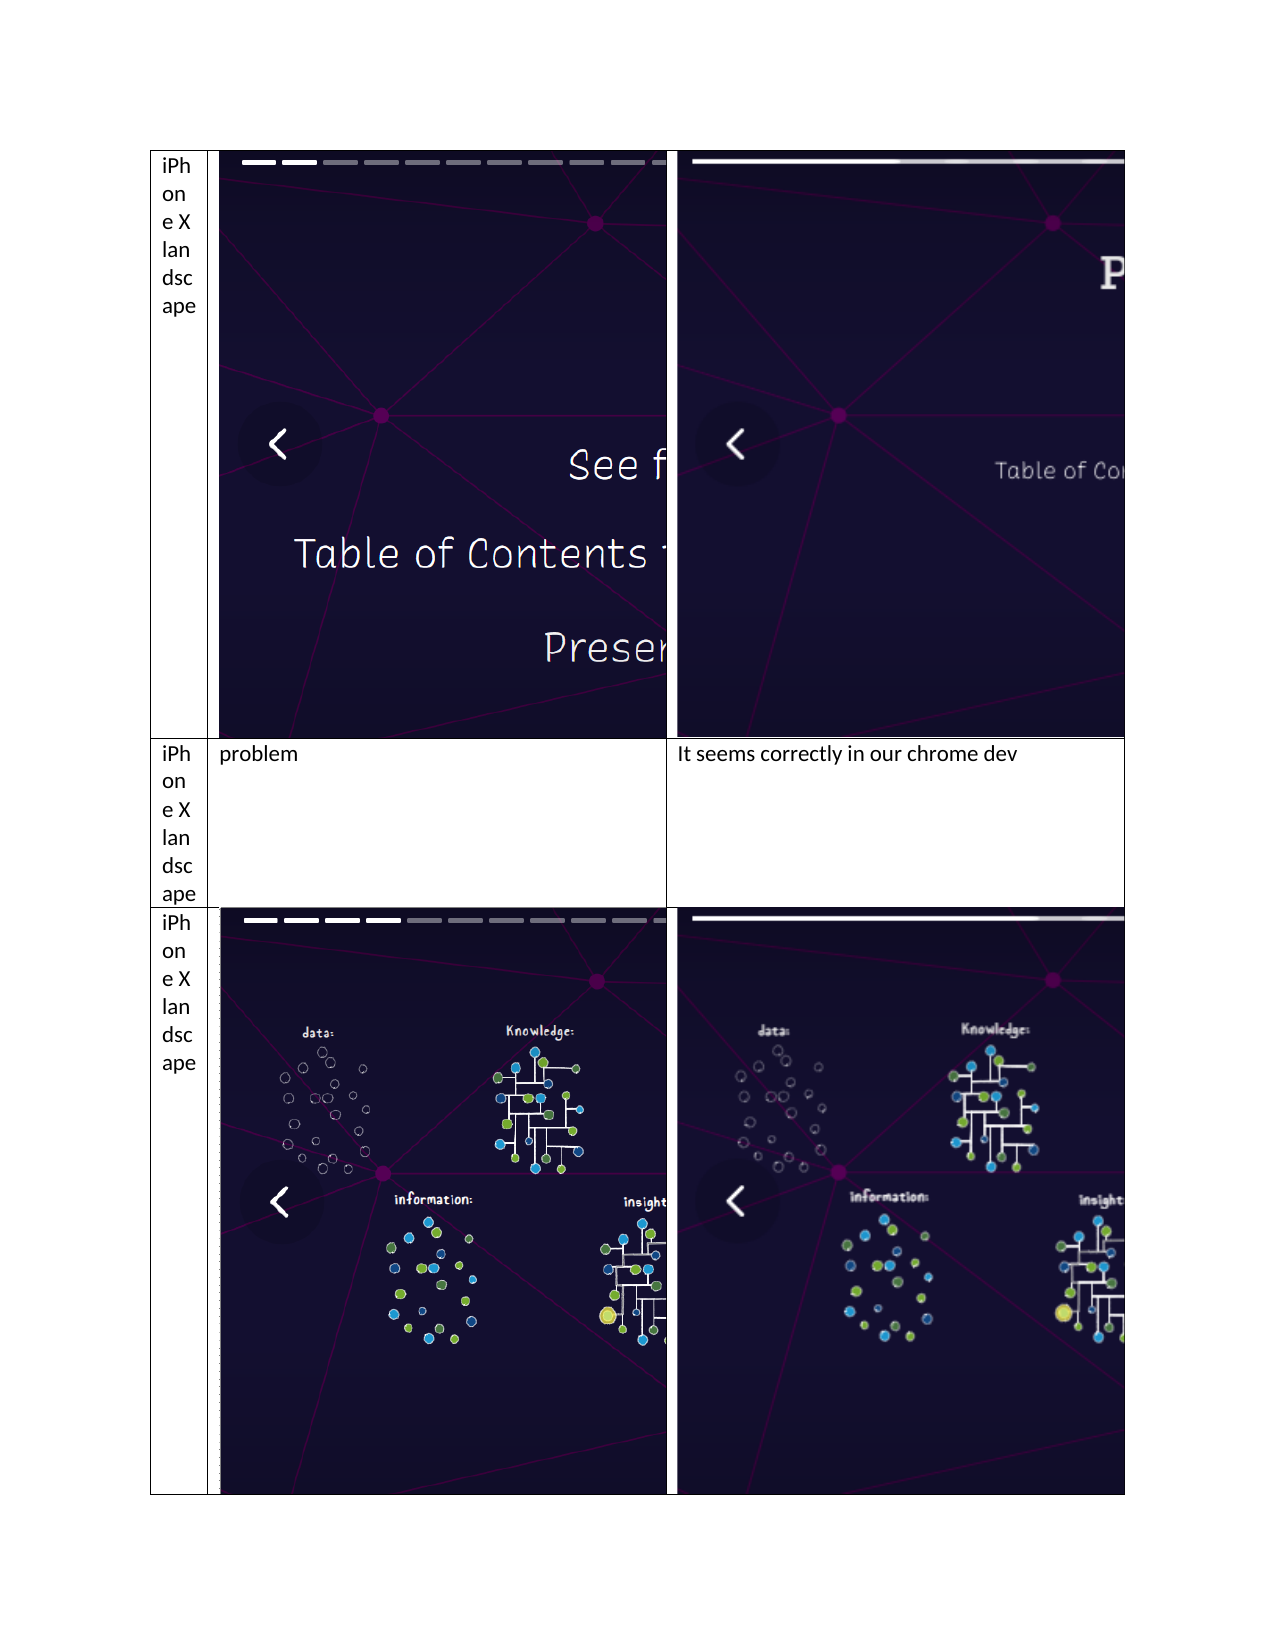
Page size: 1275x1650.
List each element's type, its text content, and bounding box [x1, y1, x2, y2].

table_cell iPhone X landscape [151, 908, 207, 1494]
table_cell [667, 151, 1124, 738]
table_cell [667, 908, 677, 1494]
table_cell iPhone X landscape [151, 151, 207, 738]
table_cell [208, 908, 219, 1494]
table_cell [208, 151, 219, 738]
picture [677, 151, 1125, 737]
picture [677, 907, 1125, 1494]
table_cell problem [208, 739, 666, 907]
picture [219, 151, 667, 738]
table_cell iPhone X landscape [151, 739, 207, 907]
table_cell It seems correctly in our chrome dev [667, 739, 1124, 907]
picture [219, 907, 667, 1494]
